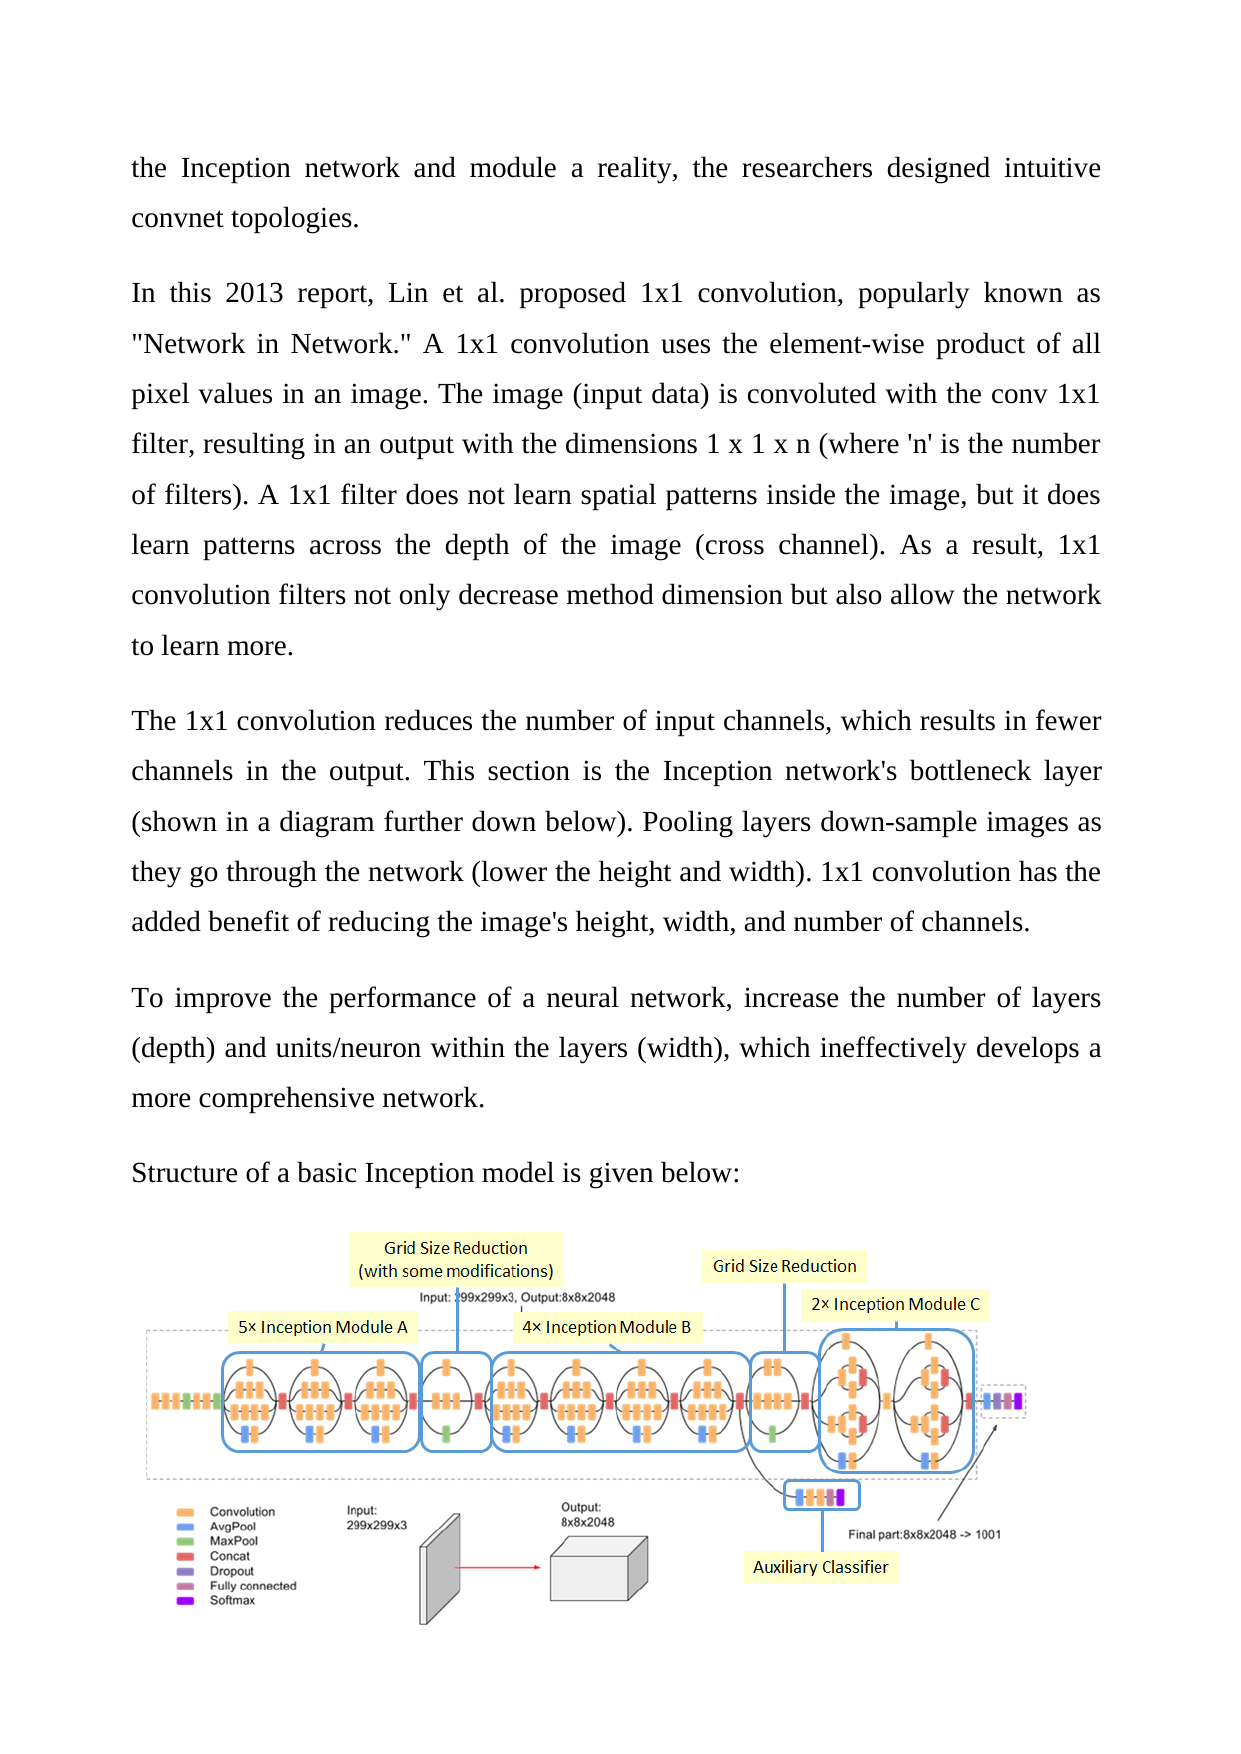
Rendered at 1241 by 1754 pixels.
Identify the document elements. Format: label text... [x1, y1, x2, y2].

text Structure of a basic Inception model is given below: [131, 1156, 1103, 1189]
text The 1x1 convolution reduces the number of input channels, which results in fewer channels in the output. This section is the Inception network's bottleneck layer (shown in a diagram further down below). Pooling layers down-sample images as they go through the network (lower the height and width). 1x1 convolution has the added benefit of reducing the image's height, width, and number of channels. [131, 703, 1103, 938]
picture [146, 1231, 1088, 1649]
text To improve the performance of a neural network, increase the number of layers (depth) and units/neuron within the layers (width), which ineffectively develops a more comprehensive network. [131, 980, 1103, 1114]
text In this 2013 report, Lin et al. proposed 1x1 convolution, popularly known as "Network in Network." A 1x1 convolution uses the element-wise product of all pixel values in an image. The image (input data) is convoluted with the conv 1x1 filter, resulting in an output with the dimensions 1 x 1 x n (where 'n' is the number of filters). A 1x1 filter does not learn spatial patterns inside the image, but it does learn patterns across the depth of the image (cross channel). As a result, 1x1 convolution filters not only decrease method dimension but also allow the network to learn more. [131, 276, 1103, 661]
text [131, 150, 1103, 234]
